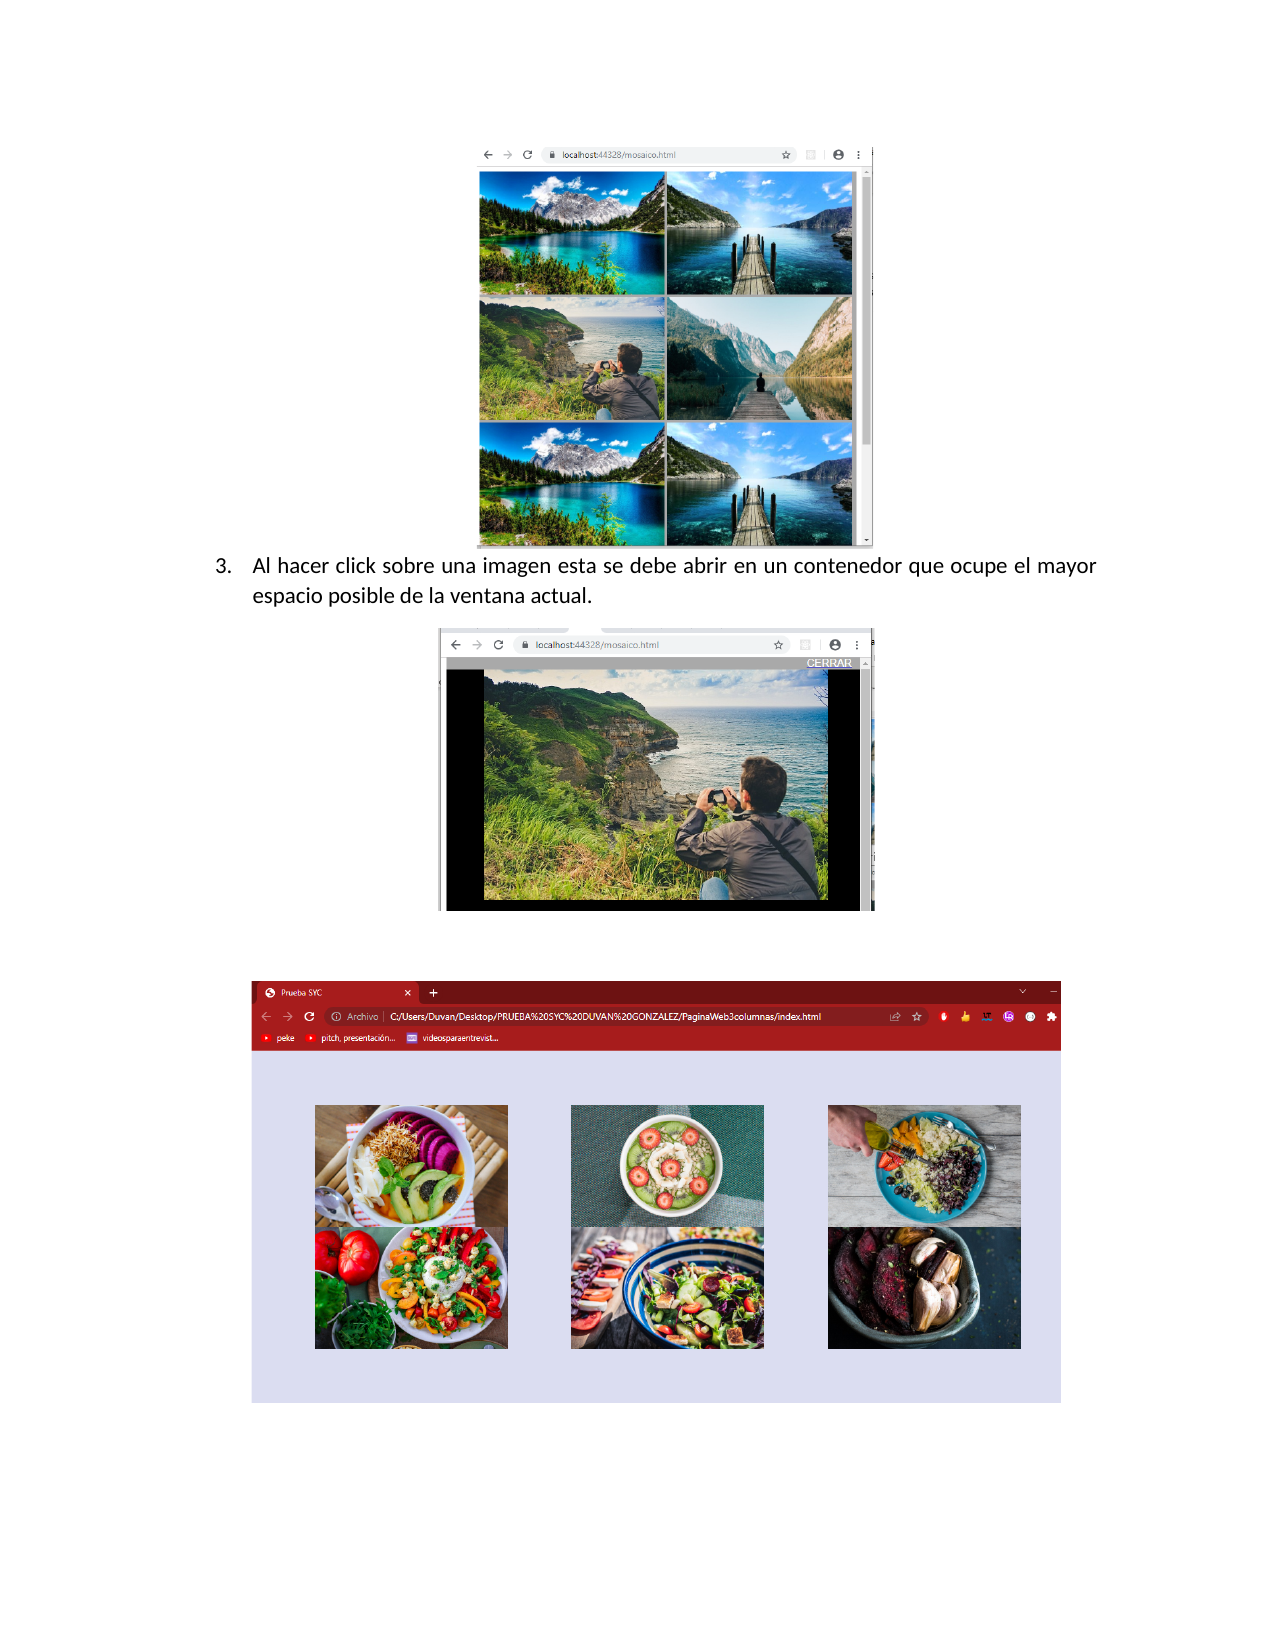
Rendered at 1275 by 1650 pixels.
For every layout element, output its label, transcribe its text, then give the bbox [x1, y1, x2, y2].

picture [251, 981, 1061, 1499]
list Al hacer click sobre una imagen esta se debe abrir en un contenedor que ocupe el mayor espacio posible de la ventana actual. [215, 551, 1098, 609]
picture [438, 628, 875, 911]
picture [476, 147, 874, 549]
